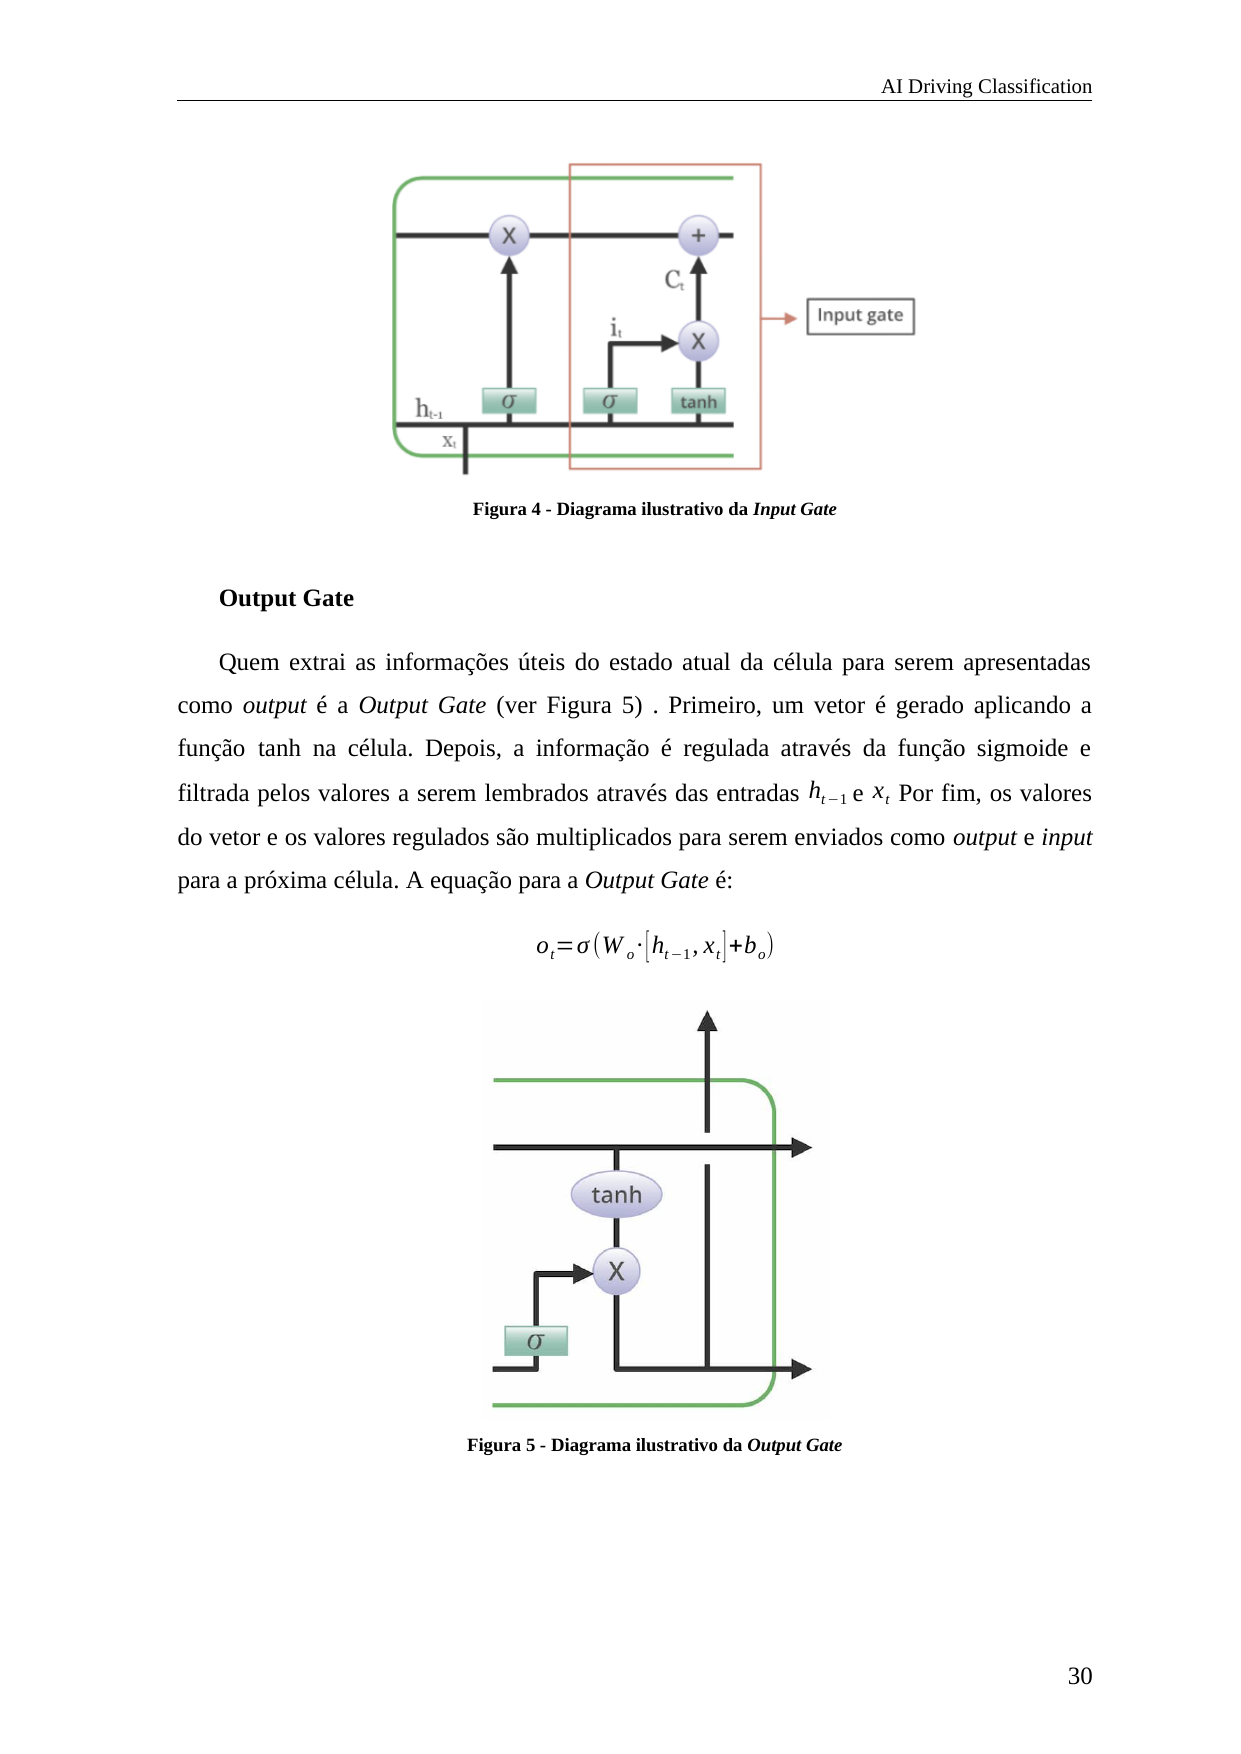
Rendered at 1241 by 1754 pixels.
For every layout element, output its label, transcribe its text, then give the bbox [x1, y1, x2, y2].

picture [481, 999, 830, 1420]
text Quem extrai as informações úteis do estado atual da célula para serem apresentadas como output é a Output Gate (ver Figura 5) . Primeiro, um vetor é gerado aplicando a função na célula. Depois, a informação é regulada através da função sigmoide e filtrada pelos valores a serem lembrados através das entradas e Por fim, os valores do vetor e os valores regulados são multiplicados para serem enviados como output e input para a próxima célula. A equação para a Output Gate é: [177, 647, 1092, 894]
text Output Gate [177, 583, 1092, 612]
table_header Figura 4 - Diagrama ilustrativo da Input Gate [177, 148, 1092, 519]
picture [374, 147, 937, 484]
table_header Figura 5 - Diagrama ilustrativo da Output Gate [177, 999, 1092, 1456]
